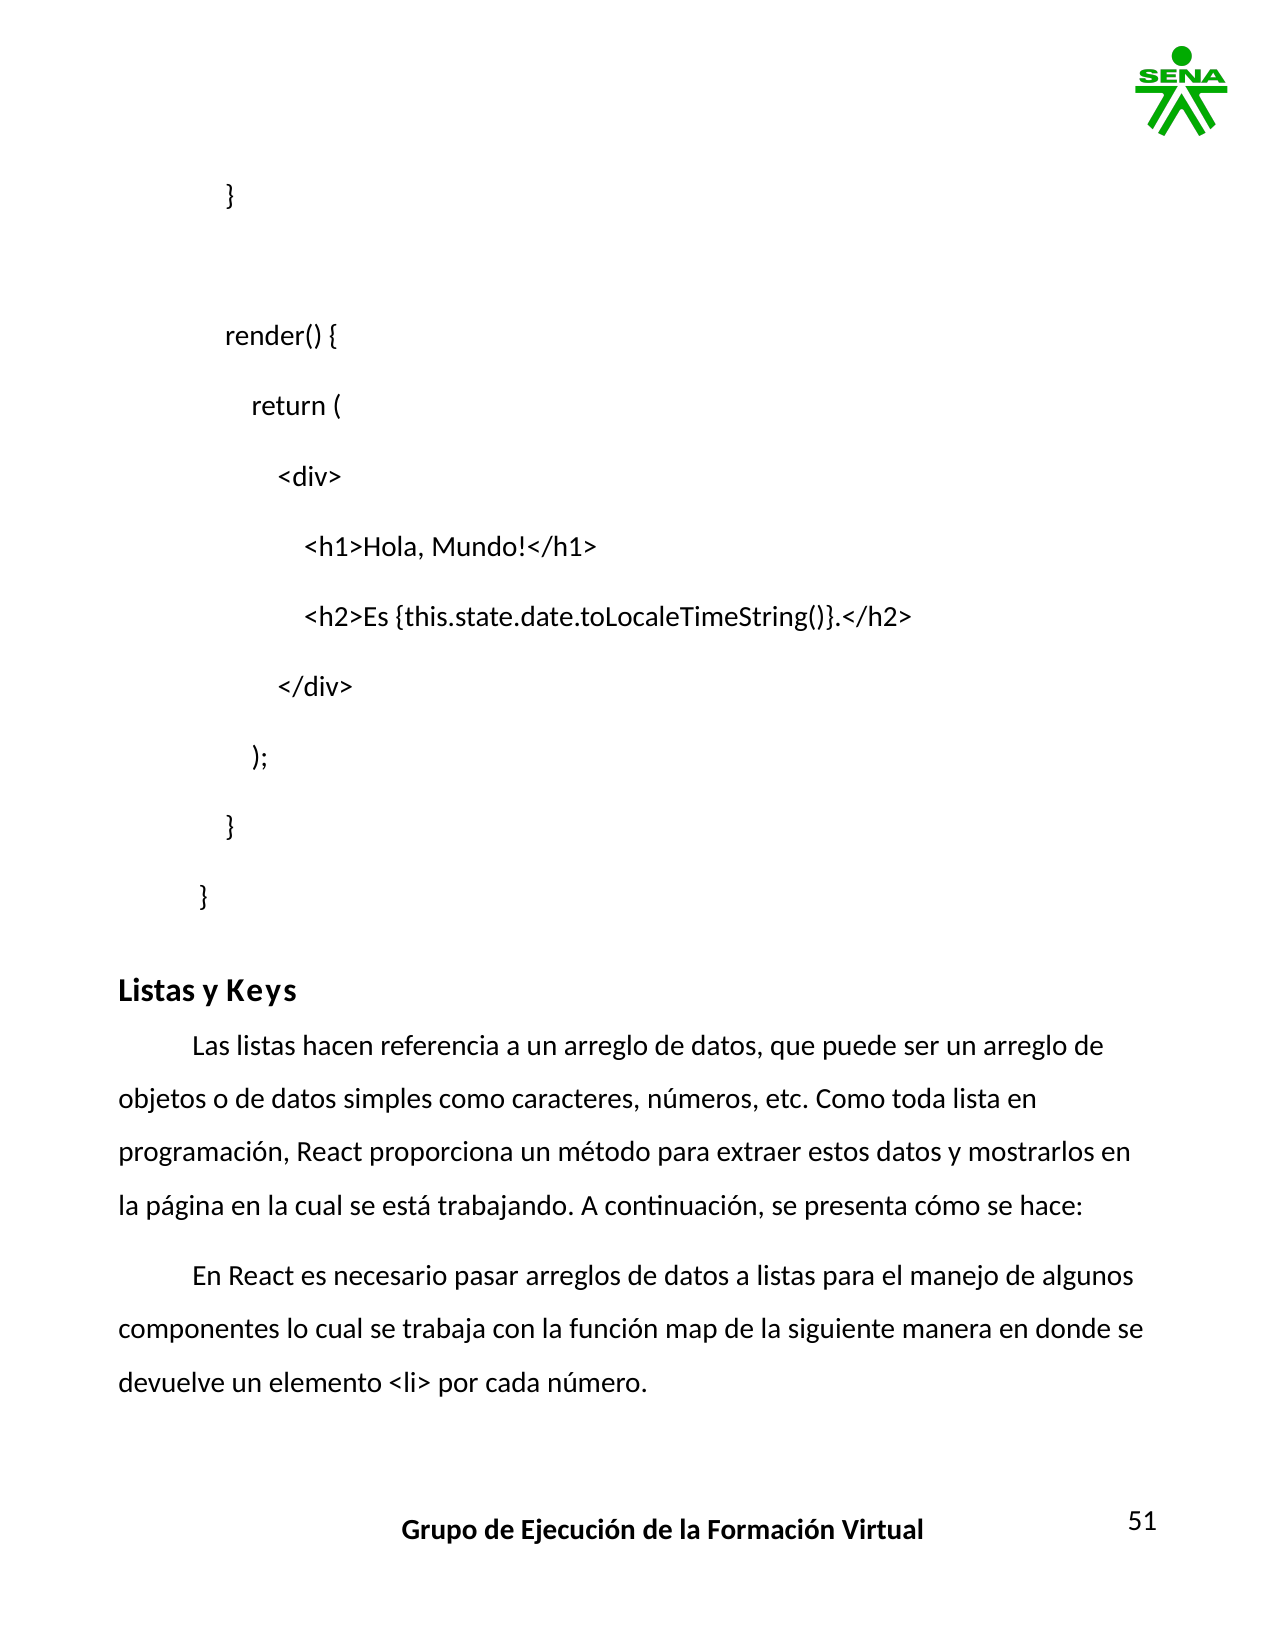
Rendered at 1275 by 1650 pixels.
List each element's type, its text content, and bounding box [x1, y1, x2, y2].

text Las listas hacen referencia a un arreglo de datos, que puede ser un arreglo de objetos o de datos simples como caracteres, números, etc. Como toda lista en programación, React proporciona un método para extraer estos datos y mostrarlos en la página en la cual se está trabajando. A continuación, se presenta cómo se hace: [118, 1027, 1157, 1222]
text <div> [118, 458, 1157, 493]
text <h2>Es {this.state.date.toLocaleTimeString()}.</h2> [118, 598, 1157, 633]
text ); [118, 738, 1157, 774]
text } [118, 177, 1157, 213]
text } [118, 878, 1157, 914]
subtitle Listas y Keys [118, 969, 1157, 1010]
text En React es necesario pasar arreglos de datos a listas para el manejo de algunos componentes lo cual se trabaja con la función map de la siguiente manera en donde se devuelve un elemento <li> por cada número. [118, 1257, 1157, 1399]
text render() { [118, 317, 1157, 353]
text <h1>Hola, Mundo!</h1> [118, 528, 1157, 563]
text } [118, 808, 1157, 844]
text return ( [118, 387, 1157, 423]
text </div> [118, 668, 1157, 703]
picture [1135, 46, 1228, 136]
